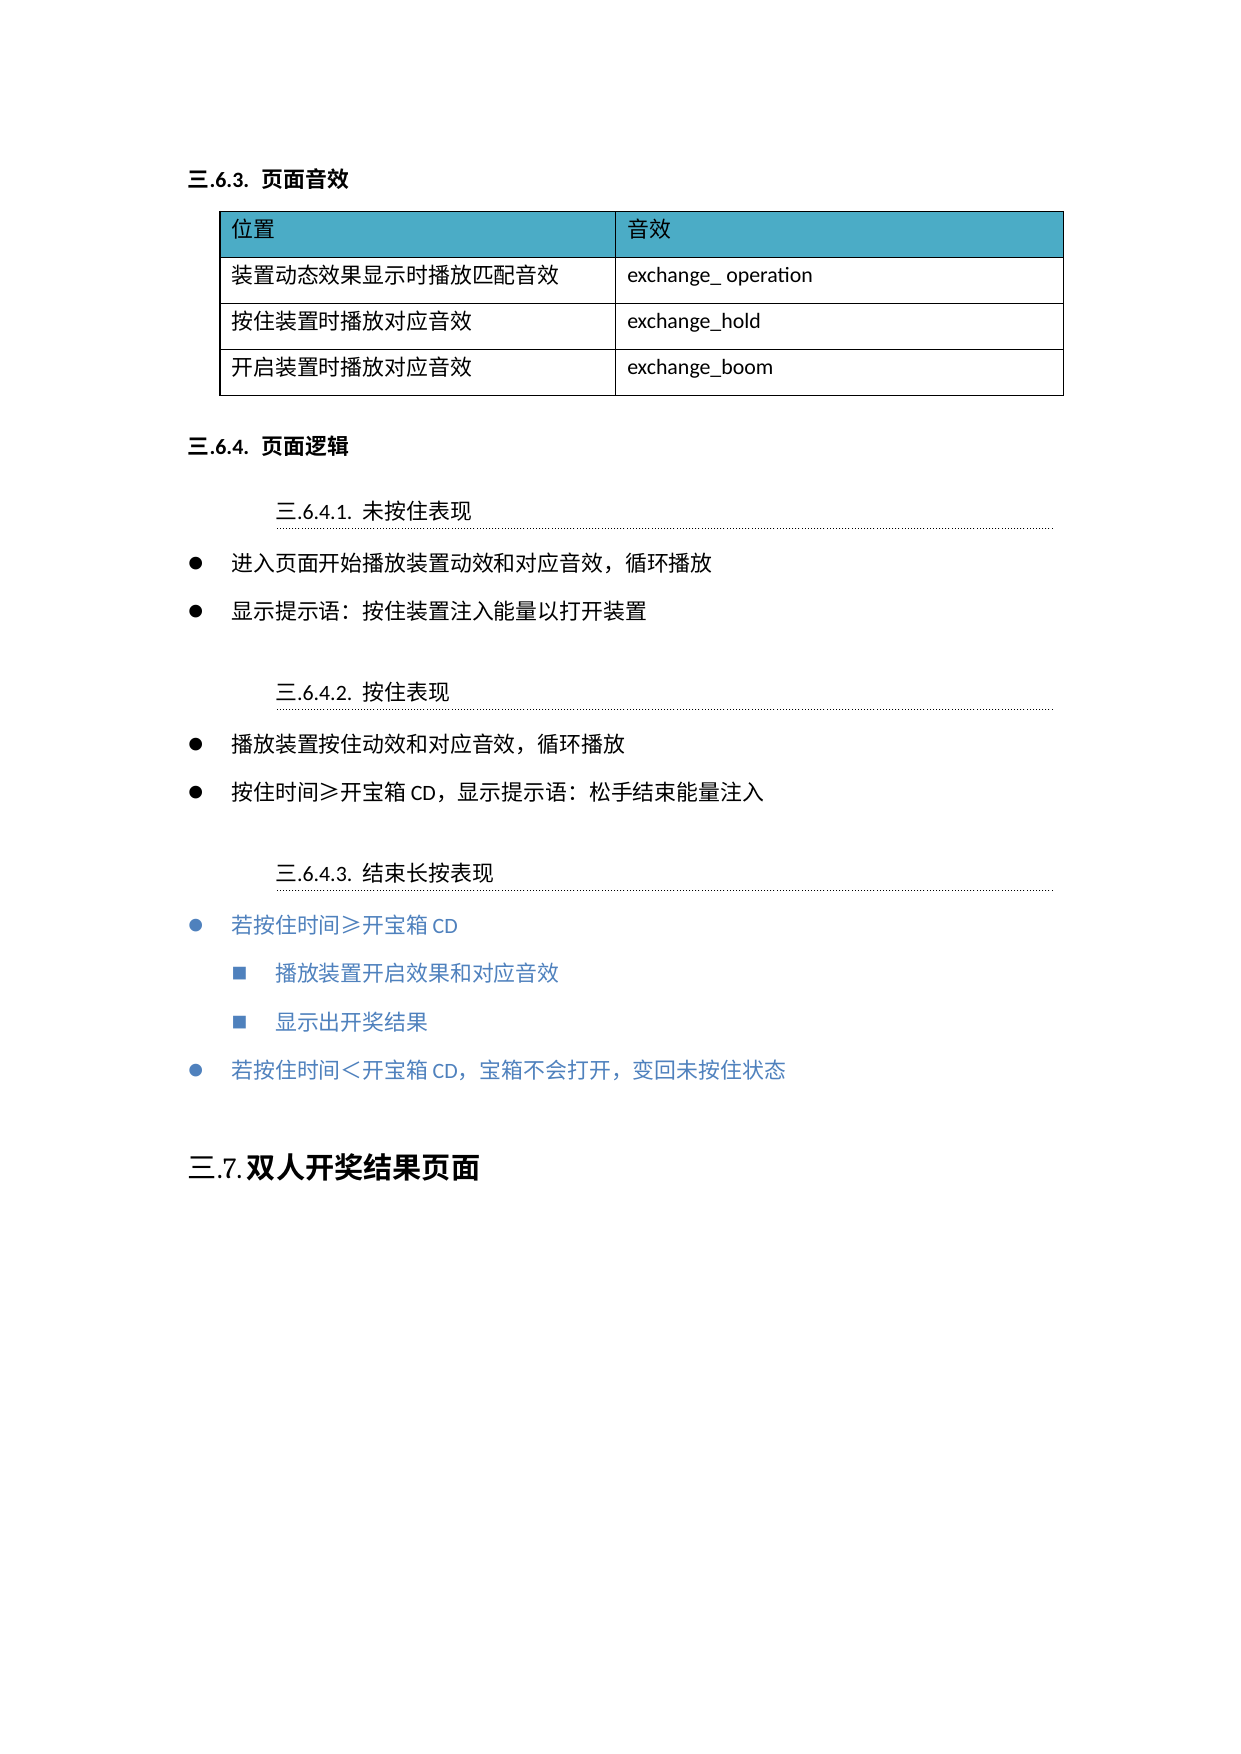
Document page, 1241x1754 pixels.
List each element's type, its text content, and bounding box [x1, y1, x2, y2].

table_cell 按住装置时播放对应音效 [221, 304, 615, 349]
list 若按住时间＜开宝箱CD，宝箱不会打开，变回未按住状态 [187, 1052, 1053, 1085]
text 按住表现 [275, 674, 1053, 710]
table_cell 开启装置时播放对应音效 [221, 350, 615, 395]
list 进入页面开始播放装置动效和对应音效，循环播放 [187, 545, 1053, 578]
table_cell 装置动态效果显示时播放匹配音效 [221, 258, 615, 303]
text 双人开奖结果页面 [187, 1133, 1053, 1198]
text 未按住表现 [275, 493, 1053, 529]
table_header 位置 [221, 212, 615, 257]
table_cell exchange_hold [616, 304, 1063, 349]
table_cell exchange_boom [616, 350, 1063, 395]
table_header 音效 [616, 212, 1063, 257]
list 显示出开奖结果 [231, 1004, 1053, 1037]
text 页面逻辑 [187, 428, 1053, 461]
list 播放装置按住动效和对应音效，循环播放 [187, 726, 1053, 759]
list 显示提示语：按住装置注入能量以打开装置 [187, 594, 1053, 626]
list 按住时间≥开宝箱CD，显示提示语：松手结束能量注入 [187, 775, 1053, 807]
table_cell exchange_ operation [616, 258, 1063, 303]
list 播放装置开启效果和对应音效 [231, 956, 1053, 988]
list 若按住时间≥开宝箱CD [187, 907, 1053, 940]
text 结束长按表现 [275, 856, 1053, 891]
text 页面音效 [187, 162, 1053, 194]
